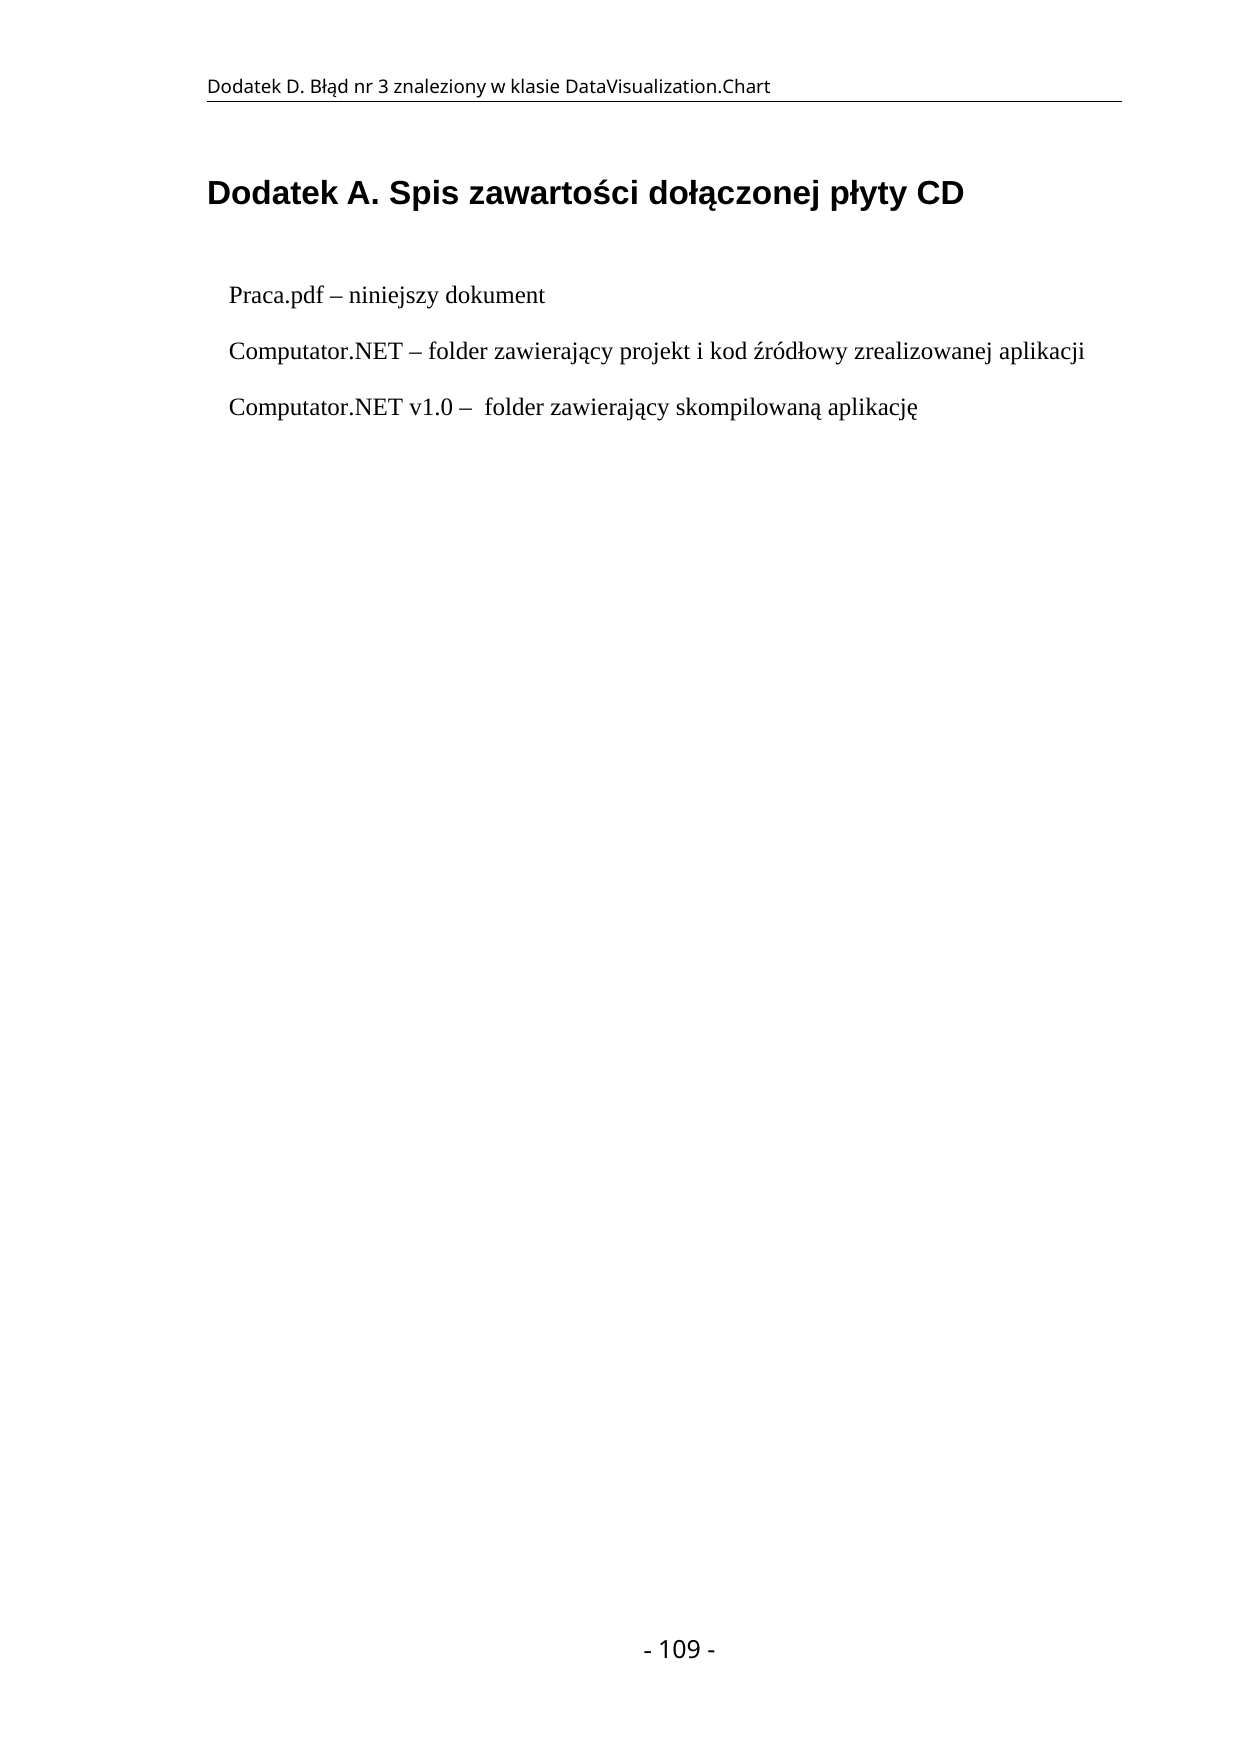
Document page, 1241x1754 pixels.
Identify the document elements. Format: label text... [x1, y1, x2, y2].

text Praca.pdf – niniejszy dokument [207, 280, 1122, 309]
text Computator.NET – folder zawierający projekt i kod źródłowy zrealizowanej aplikacji [207, 336, 1122, 365]
subtitle Dodatek A. Spis zawartości dołączonej płyty CD [207, 173, 1122, 211]
text Computator.NET v1.0 – folder zawierający skompilowaną aplikację [207, 392, 1122, 420]
